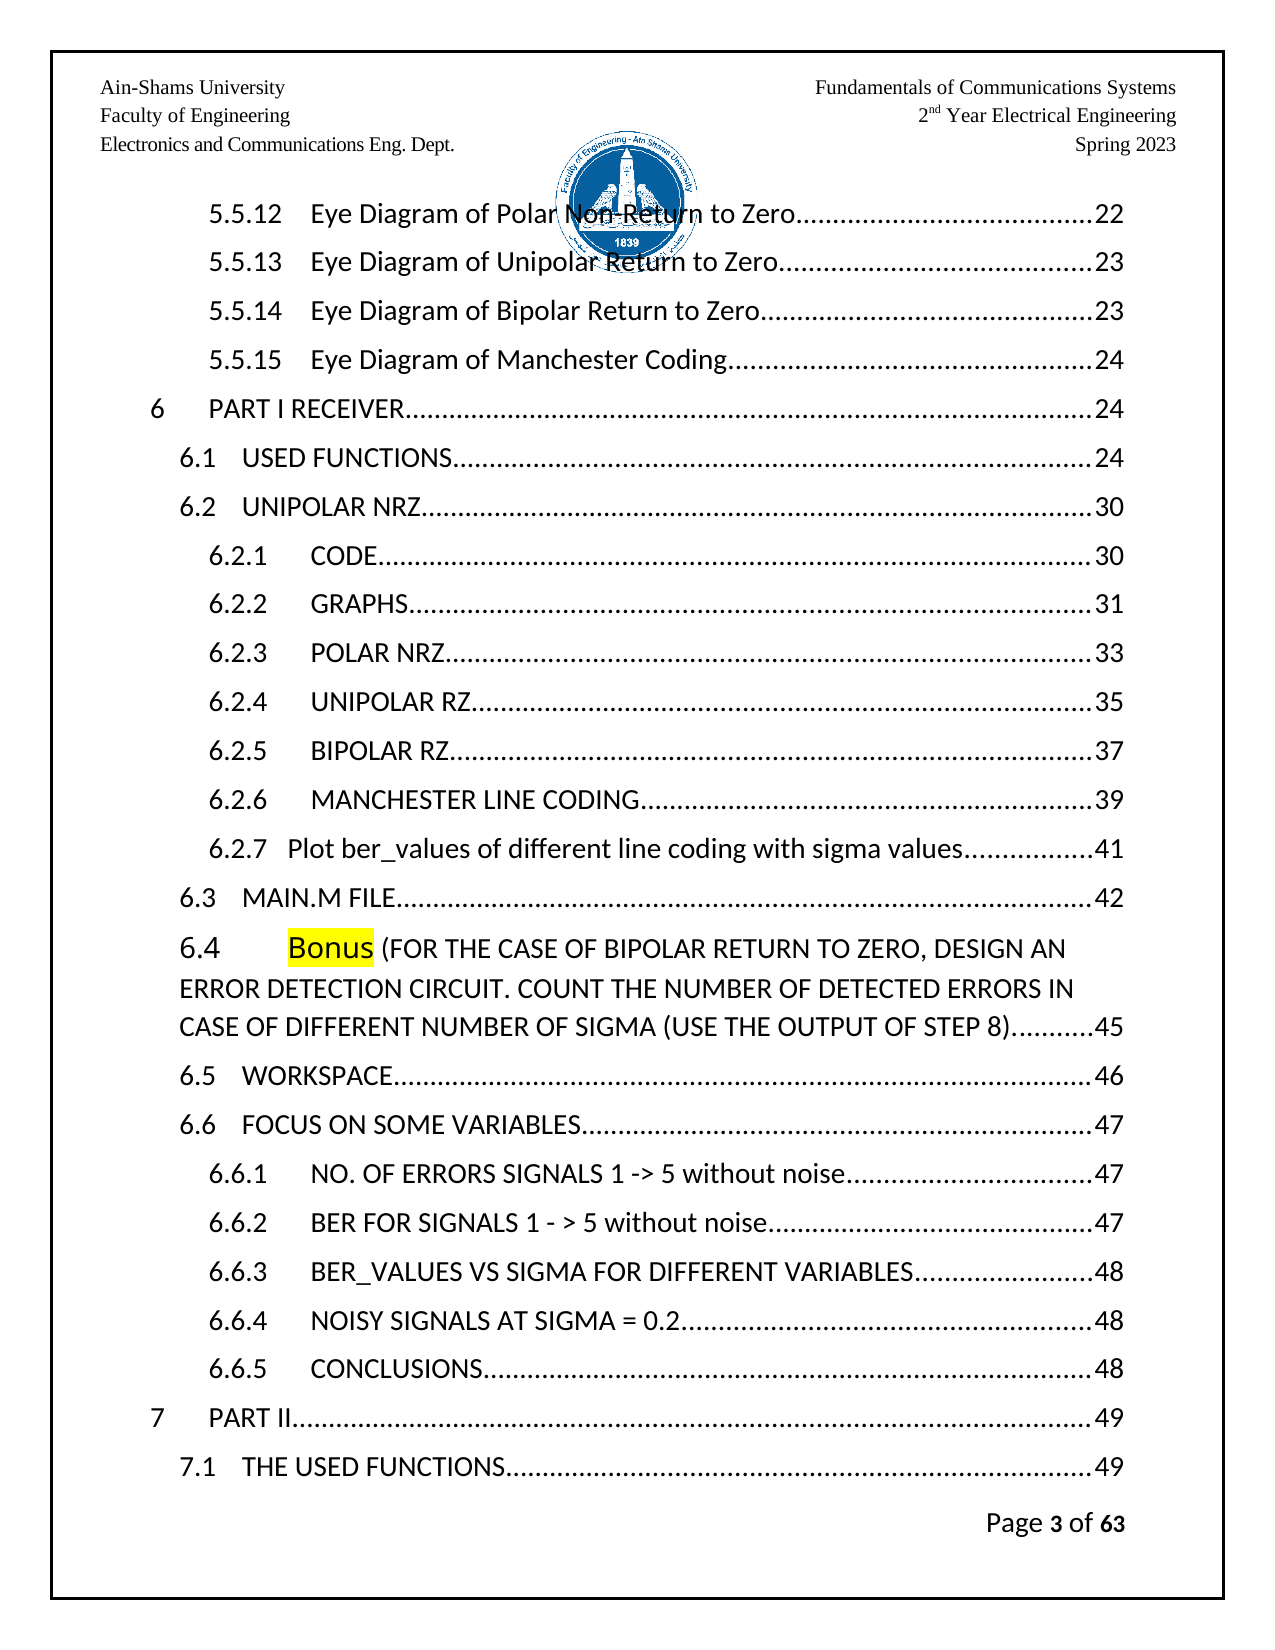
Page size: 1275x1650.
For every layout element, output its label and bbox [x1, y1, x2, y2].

picture [555, 131, 698, 273]
picture [556, 259, 564, 269]
